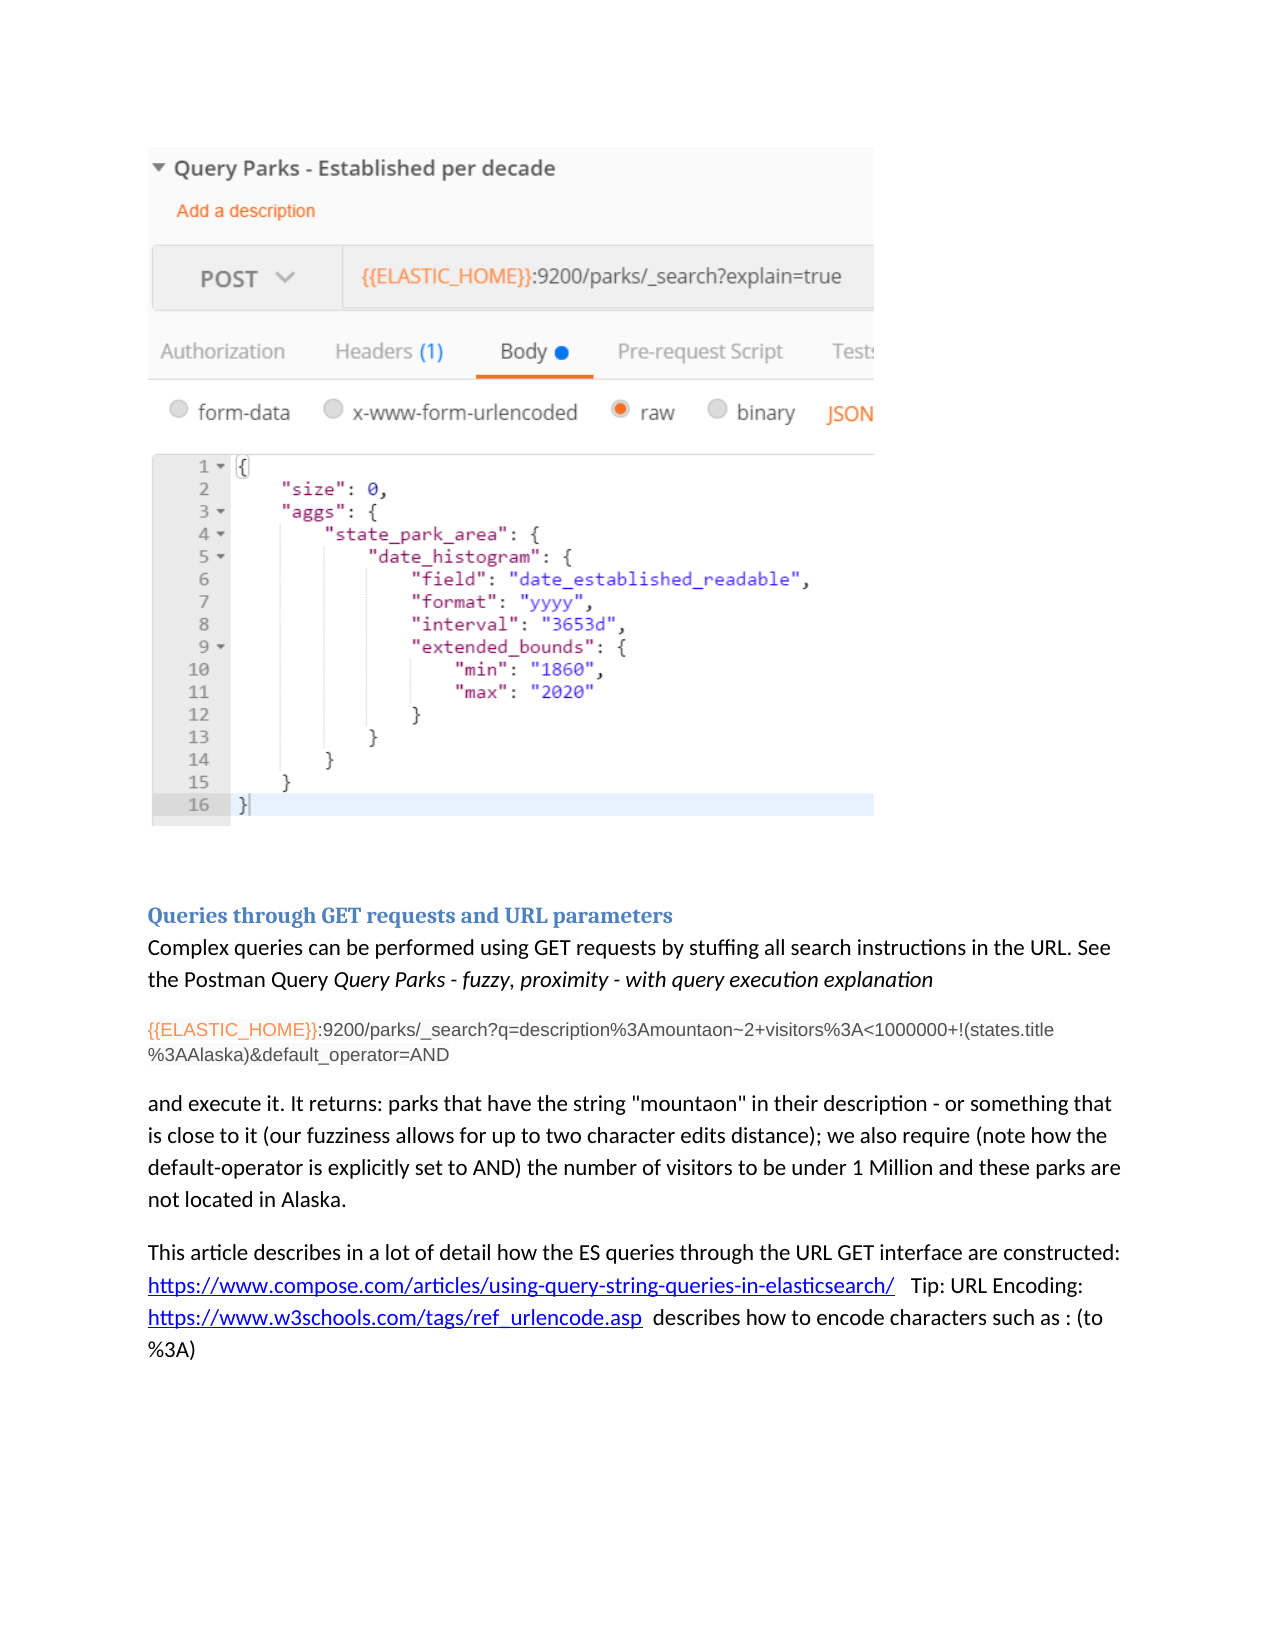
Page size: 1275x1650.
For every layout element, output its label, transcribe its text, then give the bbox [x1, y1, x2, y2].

text {{ELASTIC_HOME}}:9200/parks/_search?q=description%3Amountaon~2+visitors%3A<1000000+!(states.title%3AAlaska)&default_operator=AND [148, 1018, 1127, 1065]
text and execute it. It returns: parks that have the string "mountaon" in their description - or something that is close to it (our fuzziness allows for up to two character edits distance); we also require (note how the default-operator is explicitly set to AND) the number of visitors to be under 1 Million and these parks are not located in Alaska. [148, 1089, 1127, 1213]
text This article describes in a lot of detail how the ES queries through the URL GET interface are constructed: https://www.compose.com/articles/using-query-string-queries-in-elasticsearch/ Tip: URL Encoding: https://www.w3schools.com/tags/ref_urlencode.asp describes how to encode characters such as : (to %3A) [148, 1238, 1127, 1363]
picture [147, 147, 874, 826]
text Complex queries can be performed using GET requests by stuffing all search instructions in the URL. See the Postman Query Query Parks - fuzzy, proximity - with query execution explanation [148, 933, 1127, 993]
subtitle Queries through GET requests and URL parameters [148, 903, 1127, 929]
